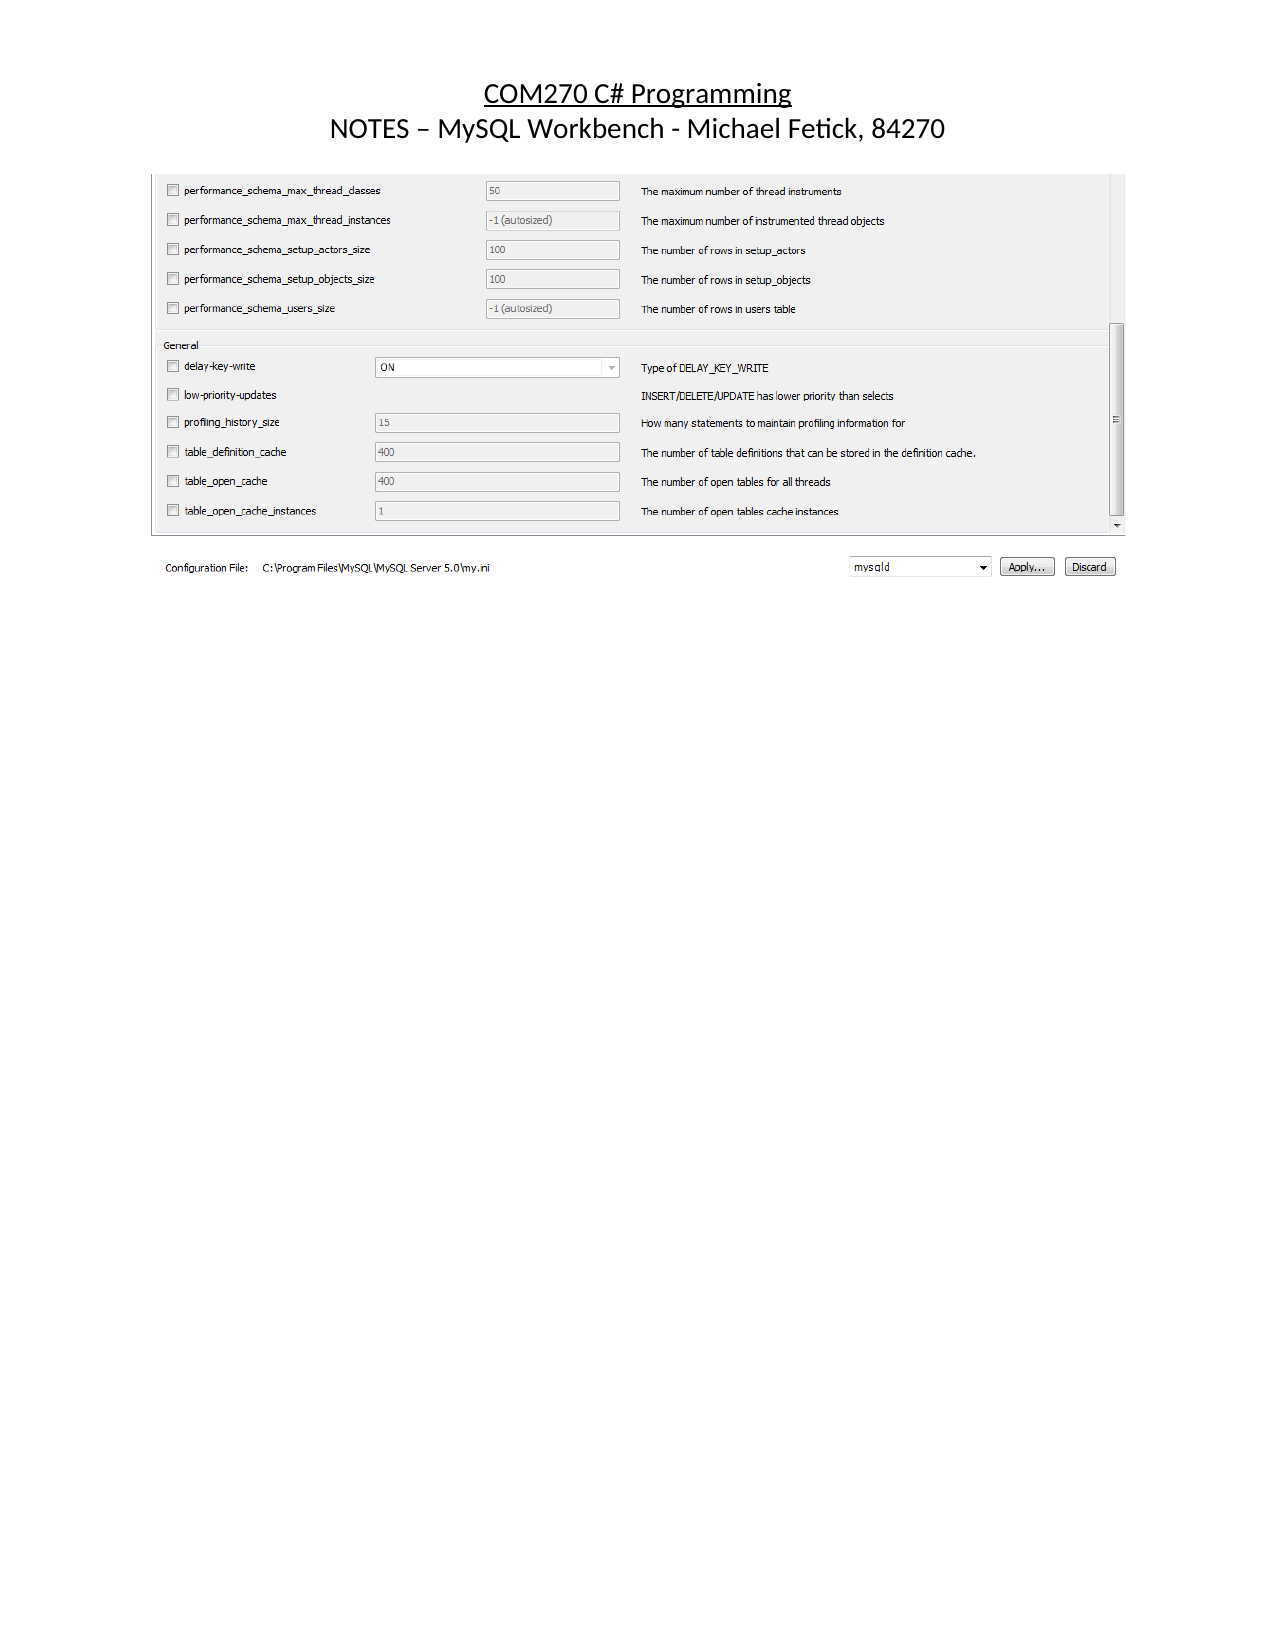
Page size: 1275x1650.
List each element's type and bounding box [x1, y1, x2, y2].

picture [150, 174, 1125, 590]
